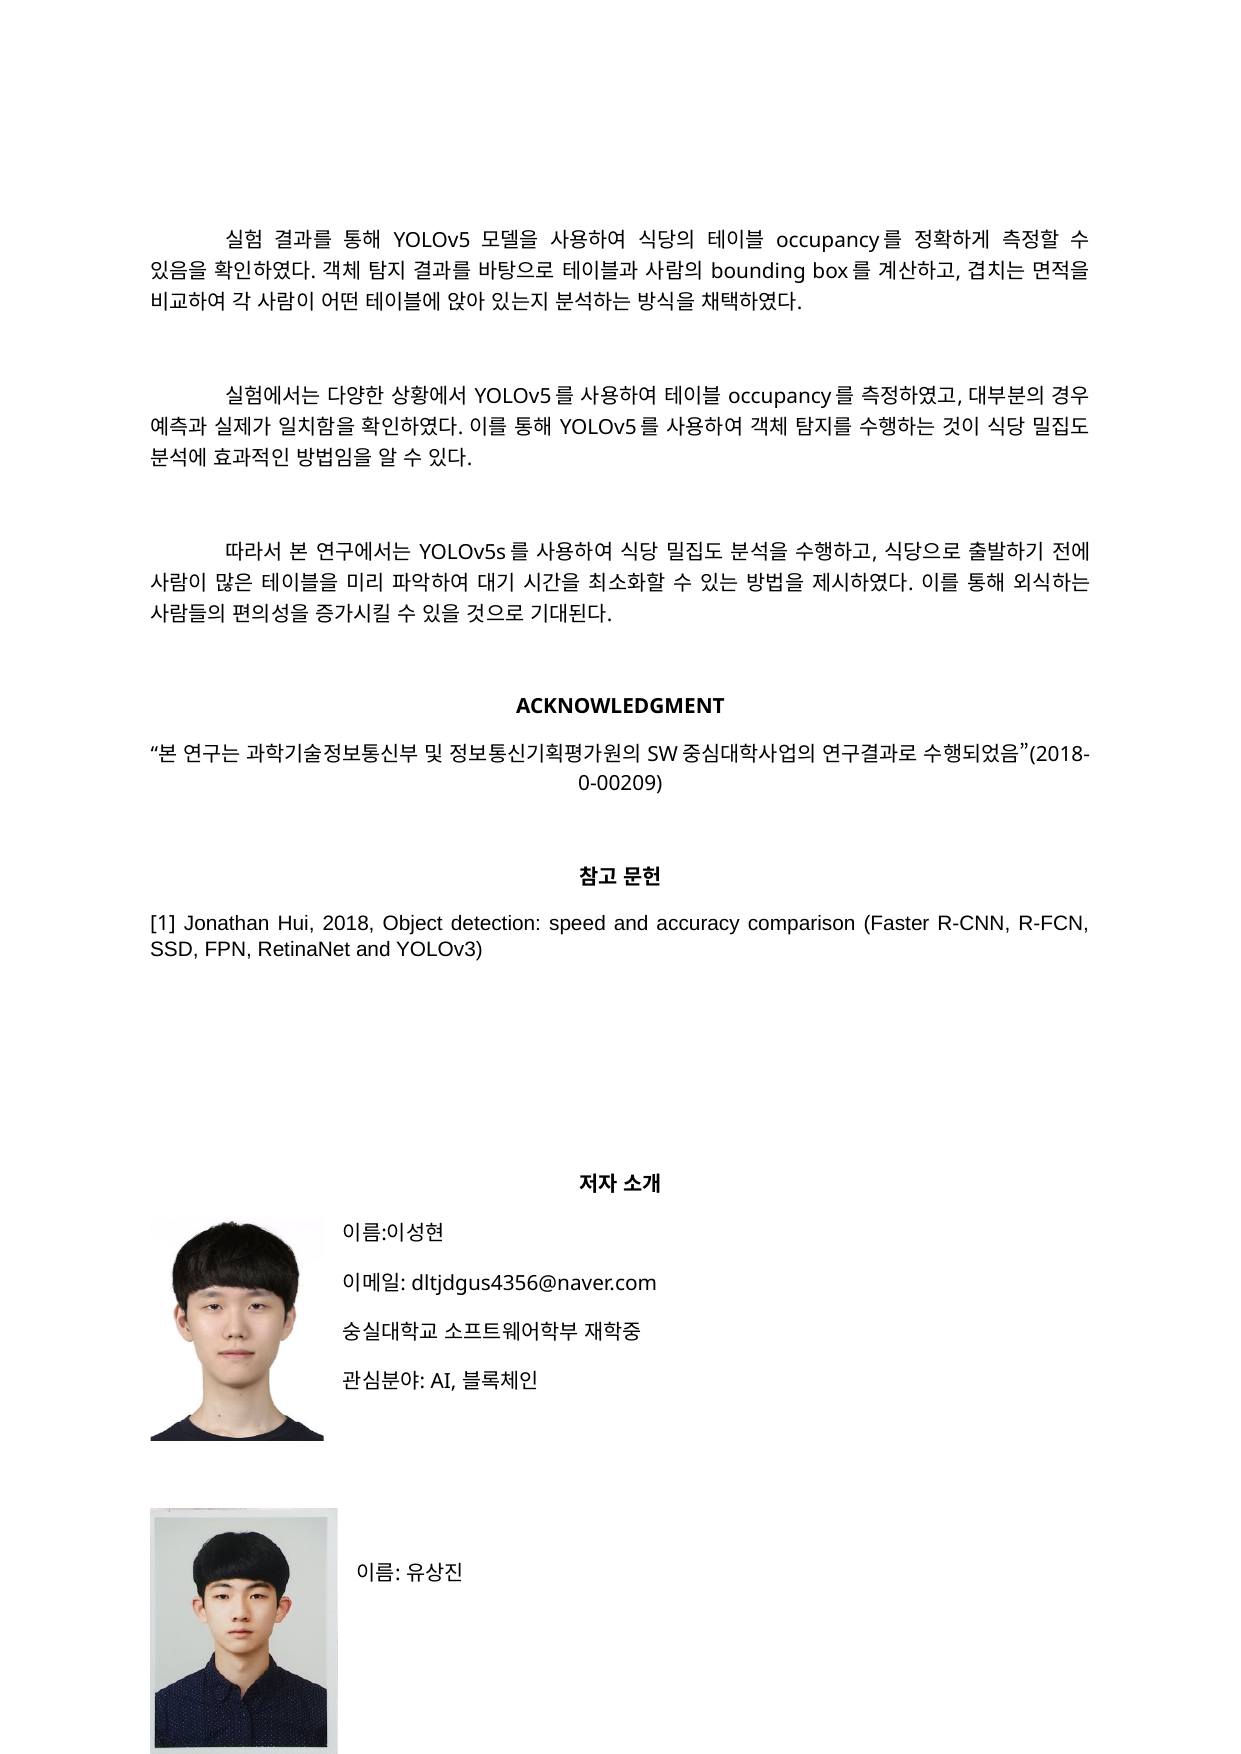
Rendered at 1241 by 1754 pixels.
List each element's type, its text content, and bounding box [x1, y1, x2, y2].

text “본 연구는 과학기술정보통신부 및 정보통신기획평가원의 SW중심대학사업의 연구결과로 수행되었음”(2018-0-00209) [150, 737, 1090, 797]
text 참고 문헌 [150, 860, 1090, 890]
text 따라서 본 연구에서는 YOLOv5s를 사용하여 식당 밀집도 분석을 수행하고, 식당으로 출발하기 전에 사람이 많은 테이블을 미리 파악하여 대기 시간을 최소화할 수 있는 방법을 제시하였다. 이를 통해 외식하는 사람들의 편의성을 증가시킬 수 있을 것으로 기대된다. [150, 535, 1090, 628]
text 실험 결과를 통해 YOLOv5 모델을 사용하여 식당의 테이블 occupancy를 정확하게 측정할 수 있음을 확인하였다. 객체 탐지 결과를 바탕으로 테이블과 사람의 bounding box를 계산하고, 겹치는 면적을 비교하여 각 사람이 어떤 테이블에 앉아 있는지 분석하는 방식을 채택하였다. [150, 223, 1090, 316]
text [1] Jonathan Hui, 2018, Object detection: speed and accuracy comparison (Faster R-CNN, R-FCN, SSD, FPN, RetinaNet and YOLOv3) [150, 908, 1090, 961]
text 이름: 유상진 [338, 1556, 1090, 1586]
text 실험에서는 다양한 상황에서 YOLOv5를 사용하여 테이블 occupancy를 측정하였고, 대부분의 경우 예측과 실제가 일치함을 확인하였다. 이를 통해 YOLOv5를 사용하여 객체 탐지를 수행하는 것이 식당 밀집도 분석에 효과적인 방법임을 알 수 있다. [150, 379, 1090, 472]
text 저자 소개 [150, 1167, 1090, 1198]
picture [150, 1508, 338, 1754]
text 숭실대학교 소프트웨어학부 재학중 [324, 1315, 1090, 1346]
picture [150, 1217, 324, 1441]
text 이메일: dltjdgus4356@naver.com [324, 1266, 1090, 1296]
text ACKNOWLEDGMENT [150, 691, 1090, 720]
text 이름:이성현 [324, 1217, 1090, 1247]
text 관심분야: AI, 블록체인 [324, 1365, 1090, 1395]
